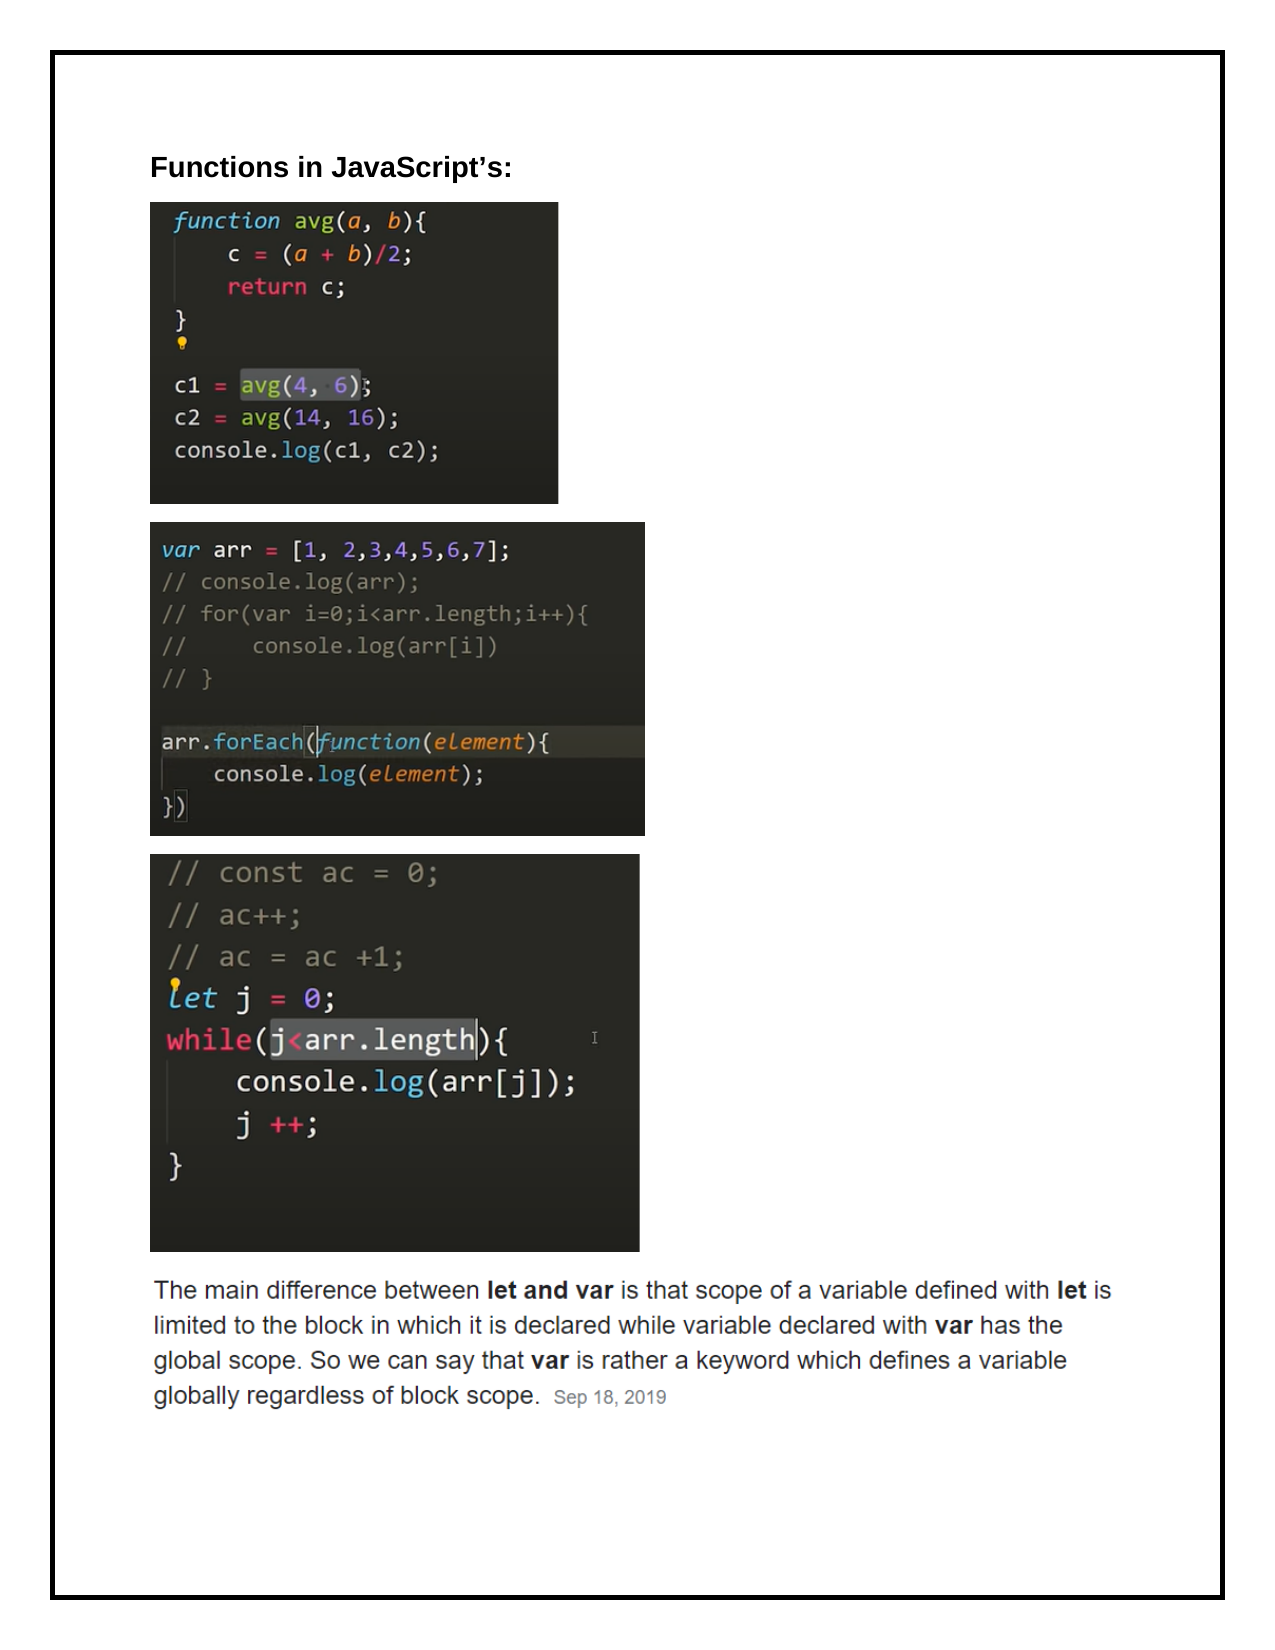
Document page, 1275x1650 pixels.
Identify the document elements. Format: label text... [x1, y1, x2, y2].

picture [150, 854, 640, 1252]
text Functions in JavaScript’s: [150, 150, 1125, 183]
picture [150, 1270, 1125, 1441]
picture [150, 202, 559, 504]
picture [150, 522, 645, 836]
